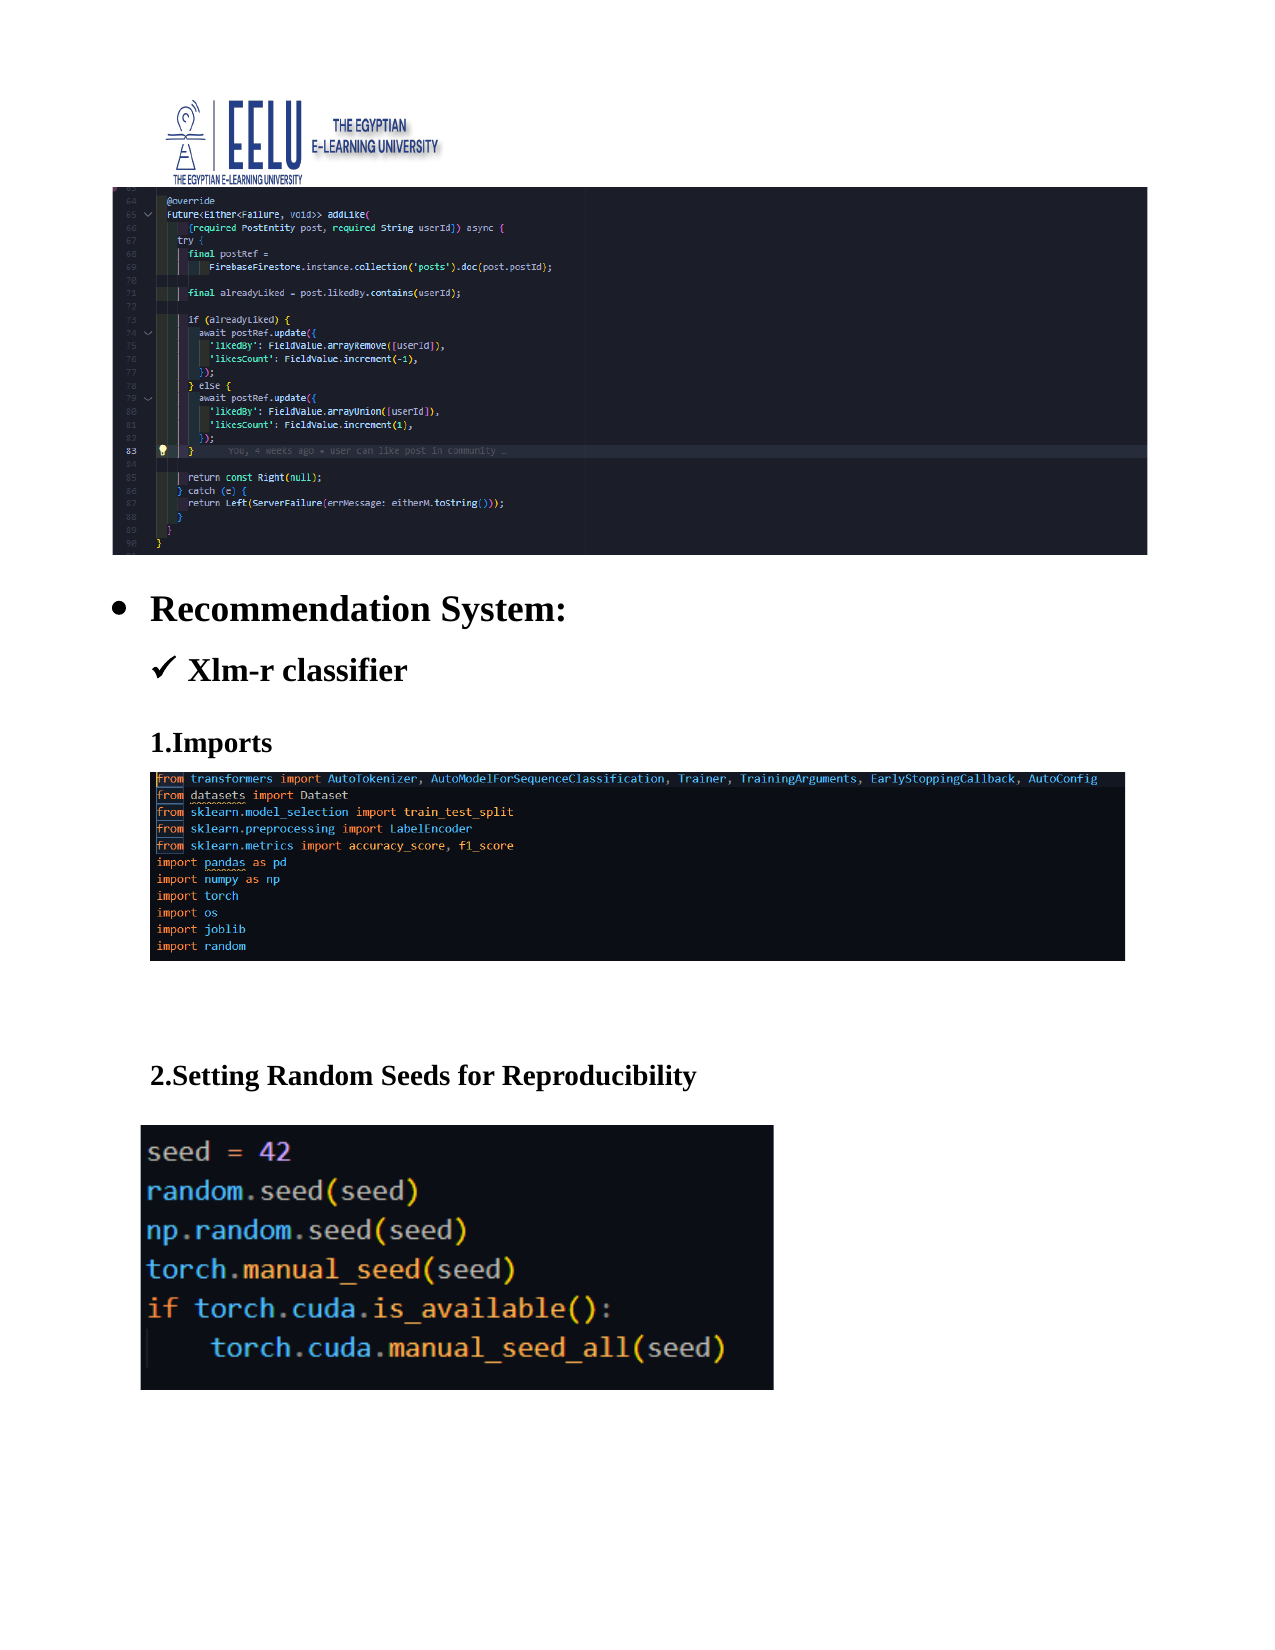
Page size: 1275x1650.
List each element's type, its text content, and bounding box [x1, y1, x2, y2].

picture [112, 75, 1148, 555]
list Xlm-r classifier [150, 651, 1125, 689]
text 1.Imports [150, 725, 1125, 772]
picture [140, 1125, 774, 1390]
text 2.Setting Random Seeds for Reproducibility [150, 1058, 1125, 1092]
picture [150, 772, 1125, 961]
list Recommendation System: [112, 586, 1125, 629]
